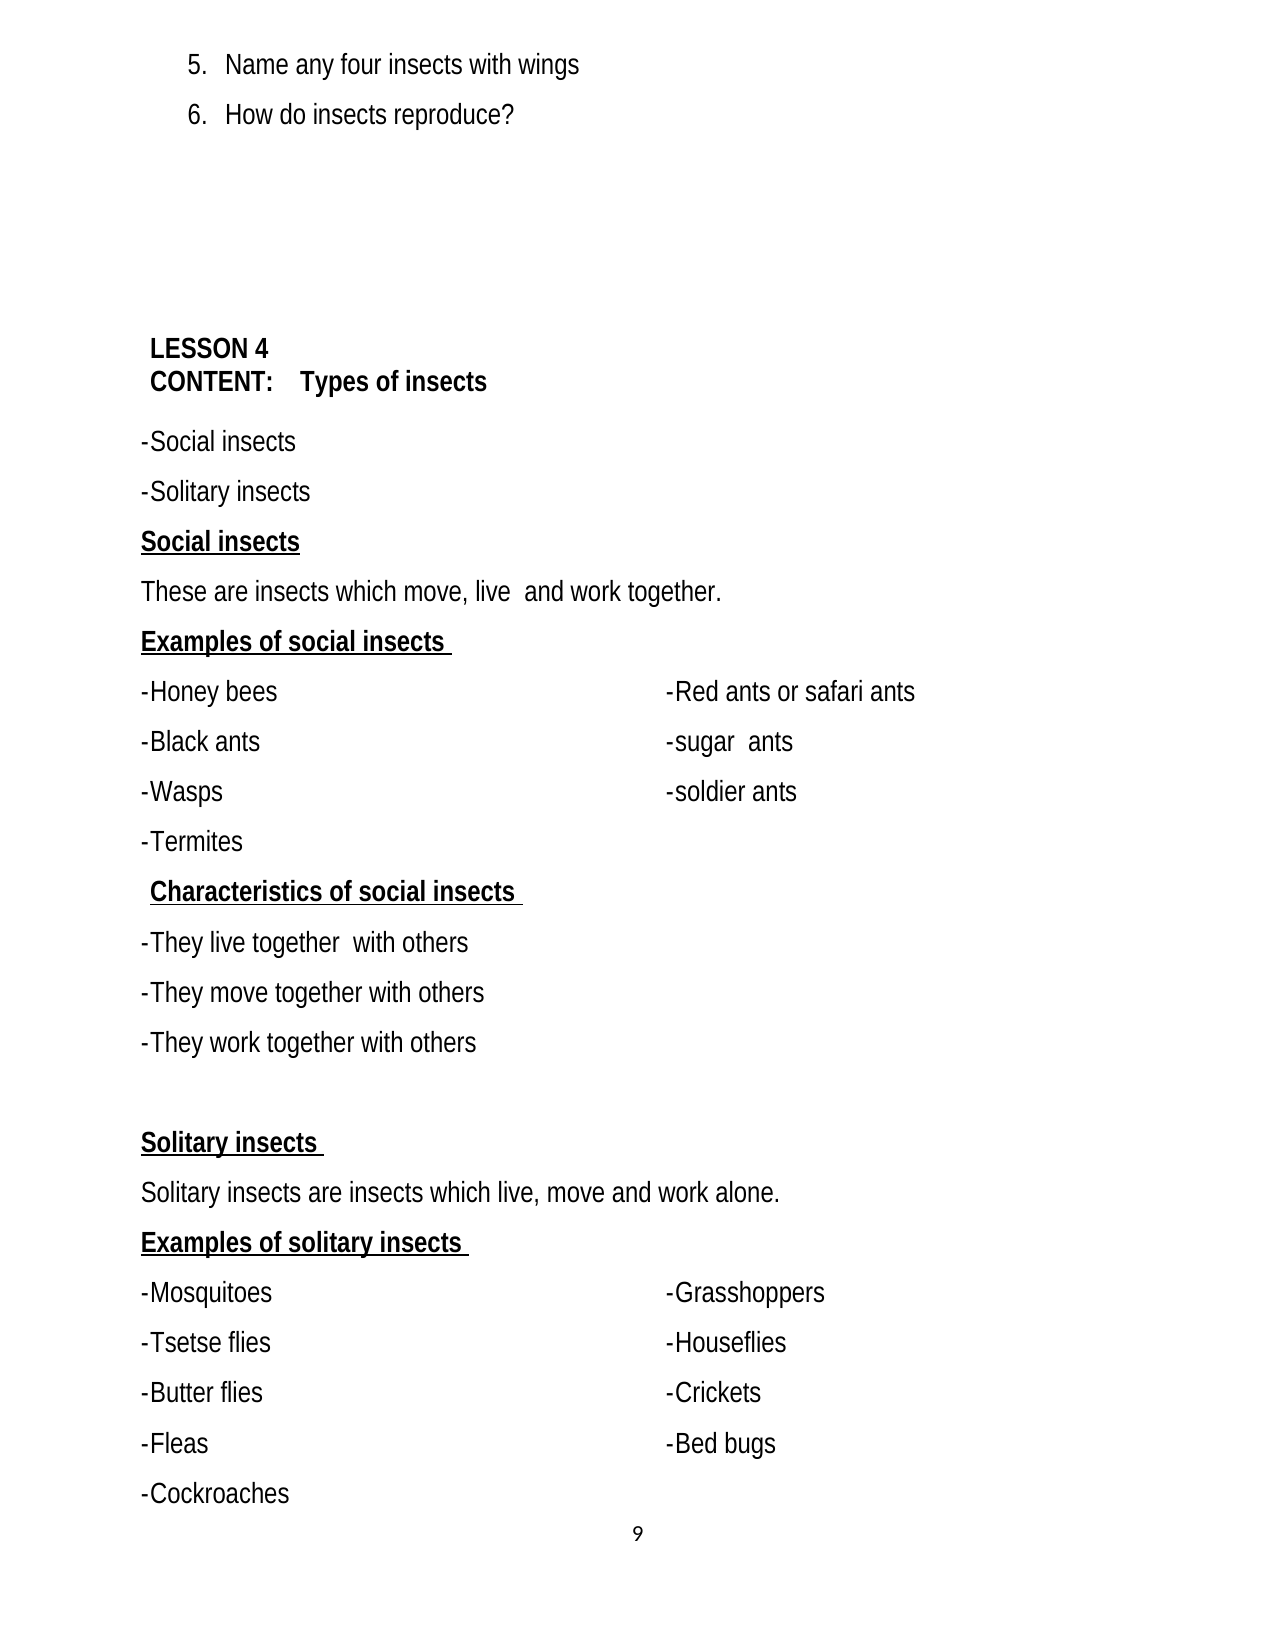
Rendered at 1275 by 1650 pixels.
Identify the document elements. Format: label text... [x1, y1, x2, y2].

list Red ants or safari ants [666, 674, 1125, 708]
text CONTENT: Types of insects [150, 364, 1125, 398]
text Solitary insects [141, 1125, 1125, 1158]
list Social insects [141, 424, 1125, 457]
list They work together with others [141, 1025, 1125, 1058]
list Bed bugs [666, 1426, 1125, 1459]
list They move together with others [141, 975, 1125, 1008]
list Honey bees [141, 674, 600, 708]
list Mosquitoes [141, 1275, 600, 1309]
list Cockroaches [141, 1476, 600, 1509]
text Examples of solitary insects [141, 1225, 1125, 1259]
list Solitary insects [141, 474, 1125, 507]
list Name any four insects with wings [187, 47, 1125, 80]
list Fleas [141, 1426, 600, 1459]
list Tsetse flies [141, 1326, 600, 1359]
list Houseflies [666, 1326, 1125, 1359]
text Examples of social insects [141, 624, 1125, 657]
list They live together with others [141, 925, 1125, 958]
text Social insects [141, 524, 1125, 557]
text LESSON 4 [150, 331, 1125, 364]
list Wasps [141, 774, 600, 808]
text These are insects which move, live and work together. [141, 574, 1125, 607]
list sugar ants [666, 724, 1125, 758]
list soldier ants [666, 774, 1125, 808]
list How do insects reproduce? [187, 97, 1125, 130]
text Solitary insects are insects which live, move and work alone. [141, 1175, 1125, 1209]
list Grasshoppers [666, 1275, 1125, 1309]
list Crickets [666, 1376, 1125, 1409]
text Characteristics of social insects [150, 874, 1125, 908]
list Butter flies [141, 1376, 600, 1409]
list Termites [141, 824, 600, 858]
list Black ants [141, 724, 600, 758]
